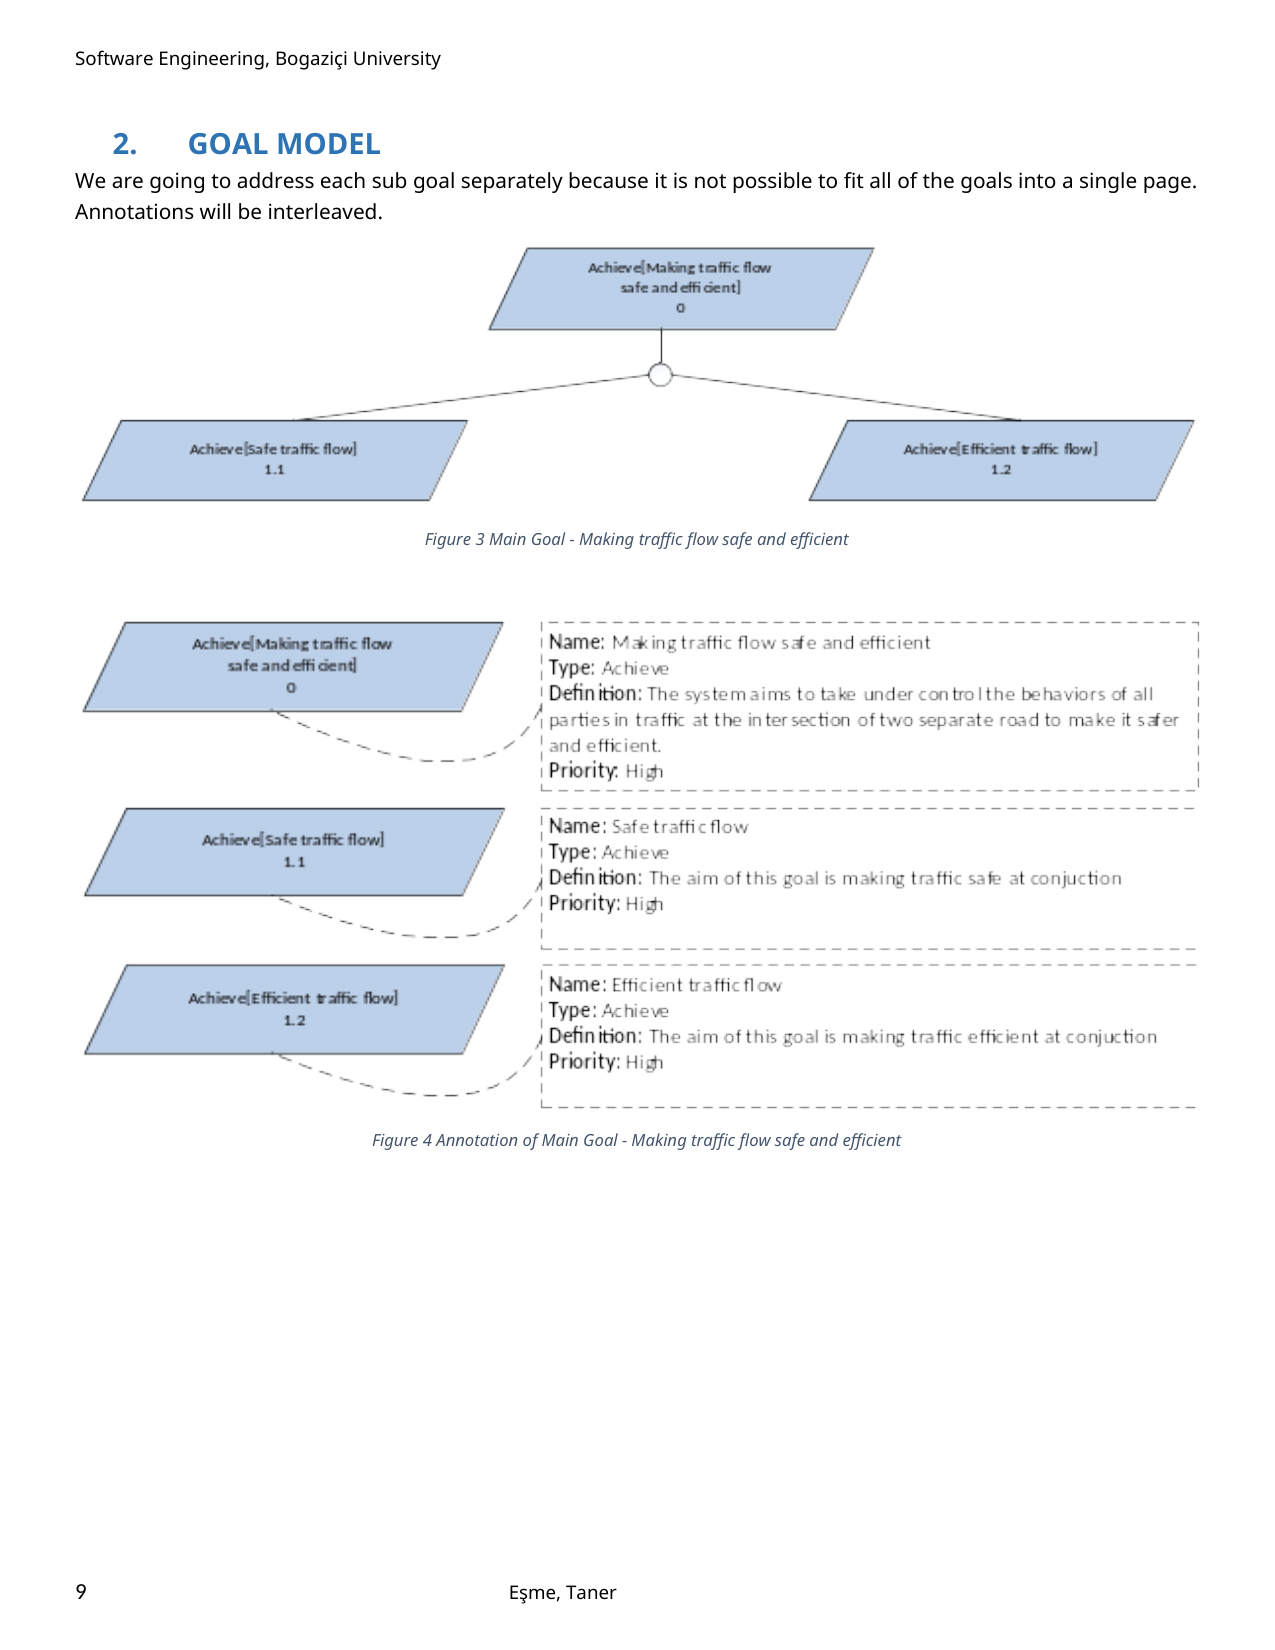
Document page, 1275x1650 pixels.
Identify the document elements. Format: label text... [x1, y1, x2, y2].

subtitle GOAL MODEL [112, 123, 1200, 163]
text Figure 4 Annotation of Main Goal - Making traffic flow safe and efficient [75, 1129, 1200, 1152]
text Figure 3 Main Goal - Making traffic flow safe and efficient [75, 527, 1200, 550]
text We are going to address each sub goal separately because it is not possible to fit all of the goals into a single page. Annotations will be interleaved. [75, 166, 1200, 225]
